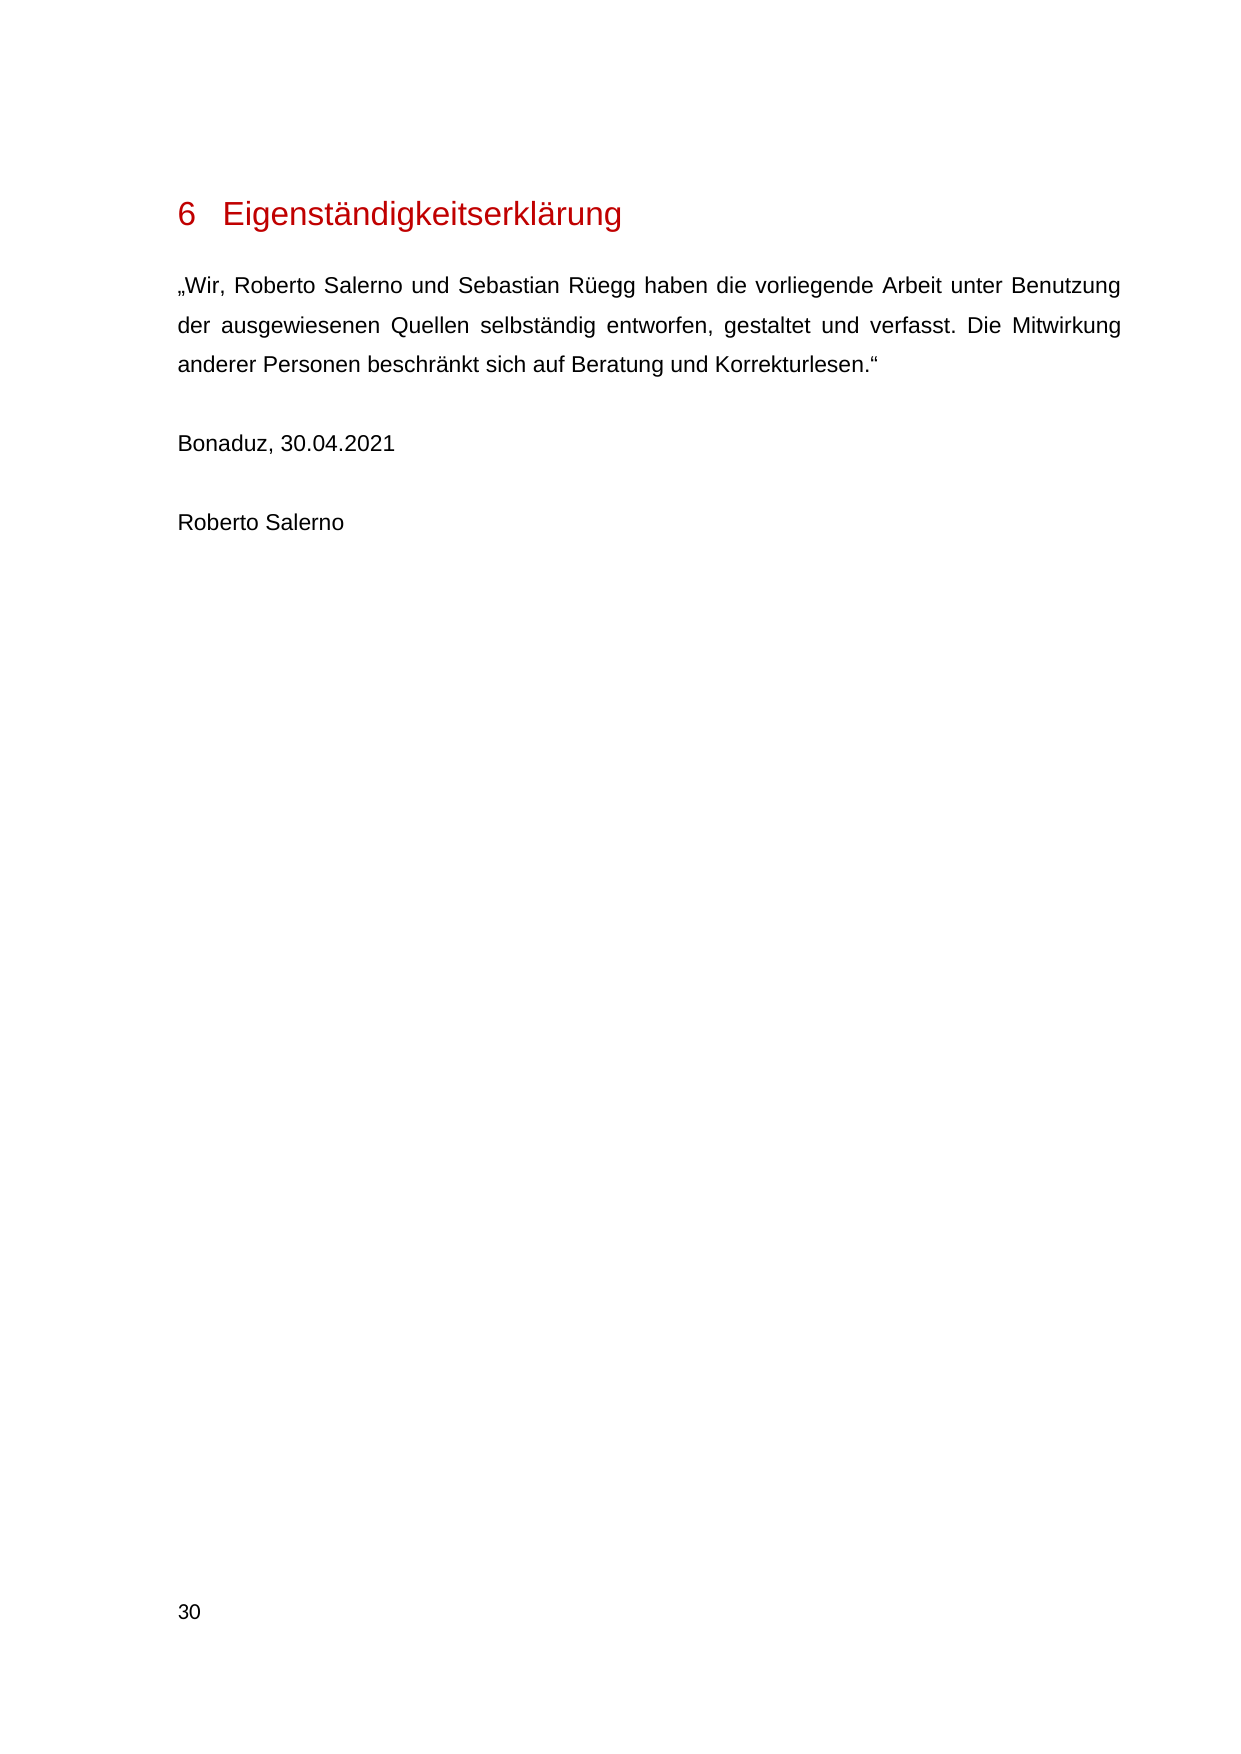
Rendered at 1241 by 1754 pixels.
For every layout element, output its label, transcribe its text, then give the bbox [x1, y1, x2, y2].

text Bonaduz, 30.04.2021 [177, 430, 1122, 456]
subtitle Eigenständigkeitserklärung [177, 194, 1122, 233]
text Roberto Salerno [177, 509, 1122, 535]
text „Wir, Roberto Salerno und Sebastian Rüegg haben die vorliegende Arbeit unter Benutzung der ausgewiesenen Quellen selbständig entworfen, gestaltet und verfasst. Die Mitwirkung anderer Personen beschränkt sich auf Beratung und Korrekturlesen.“ [177, 272, 1122, 377]
